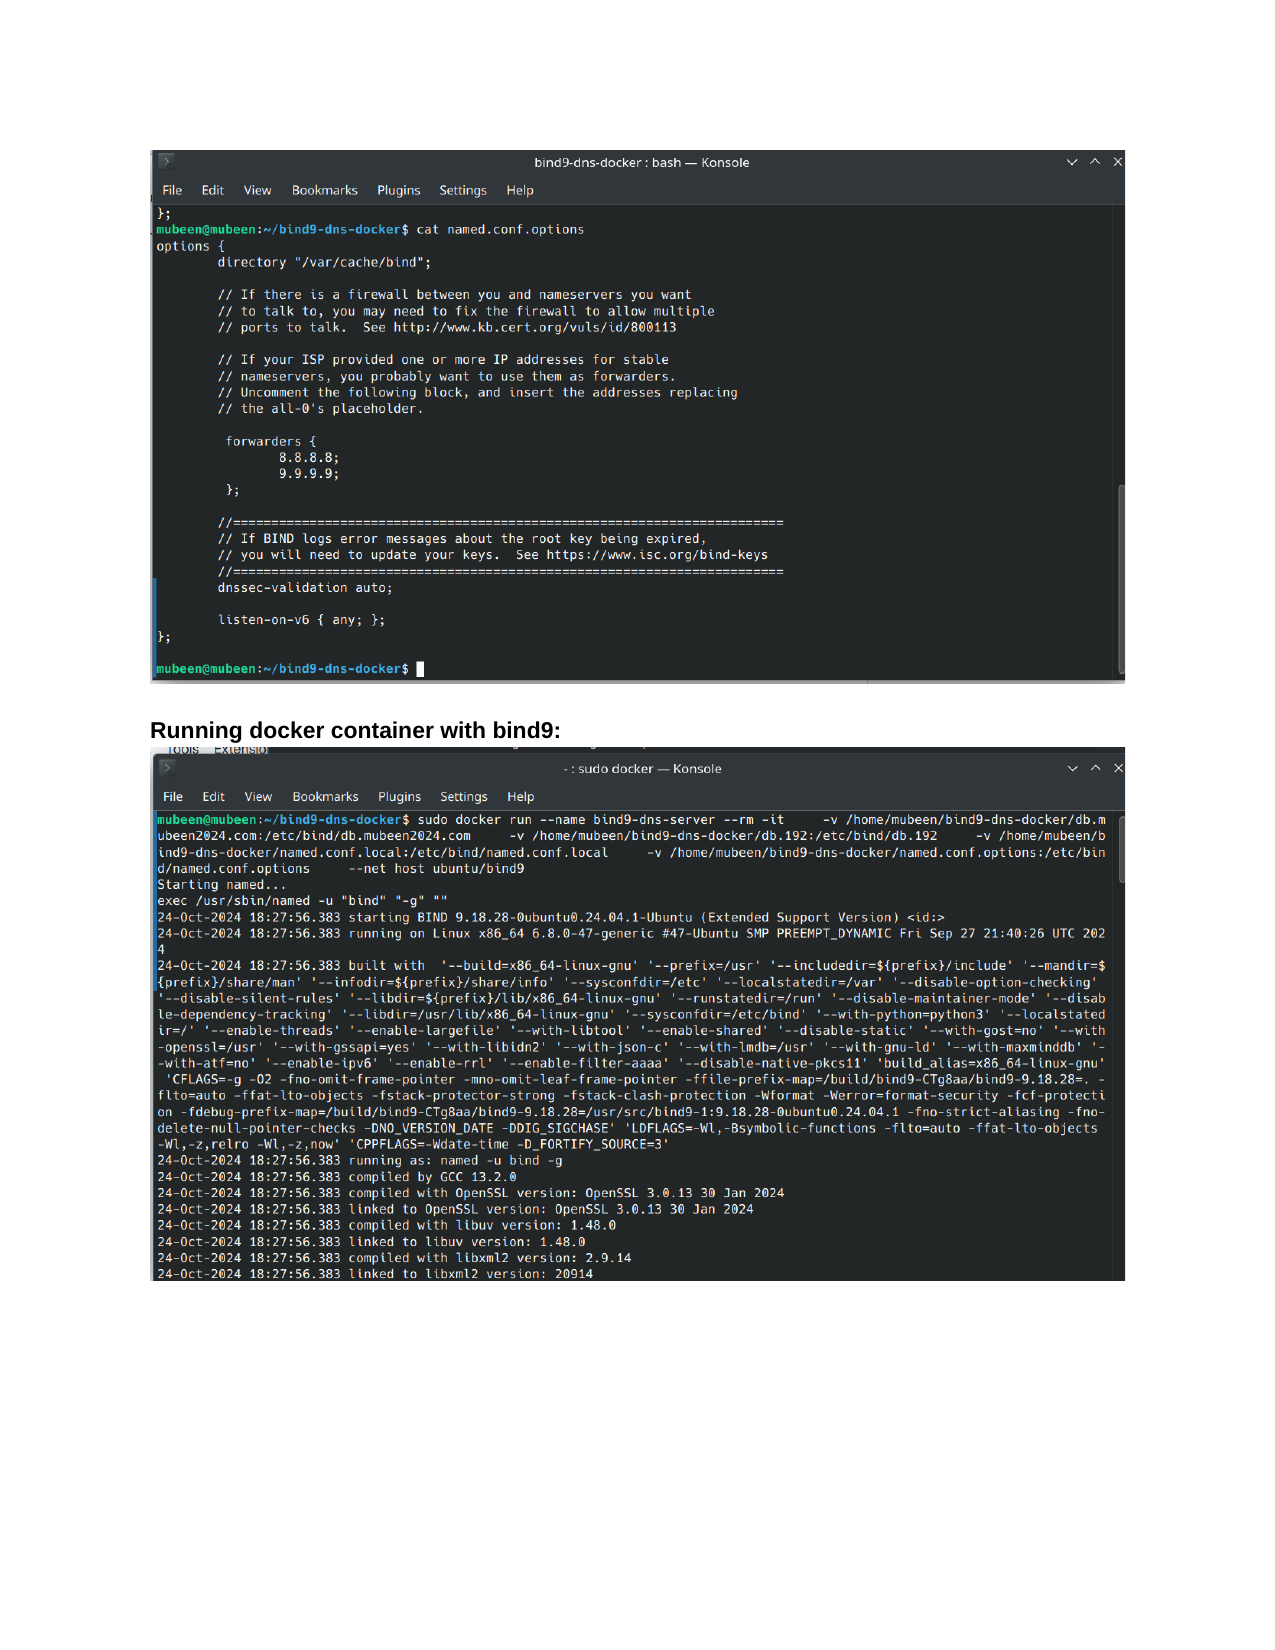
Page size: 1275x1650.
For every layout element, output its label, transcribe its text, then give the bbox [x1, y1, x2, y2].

text Running docker container with bind9: [150, 717, 1125, 747]
picture [150, 747, 1125, 1281]
picture [150, 150, 1125, 684]
